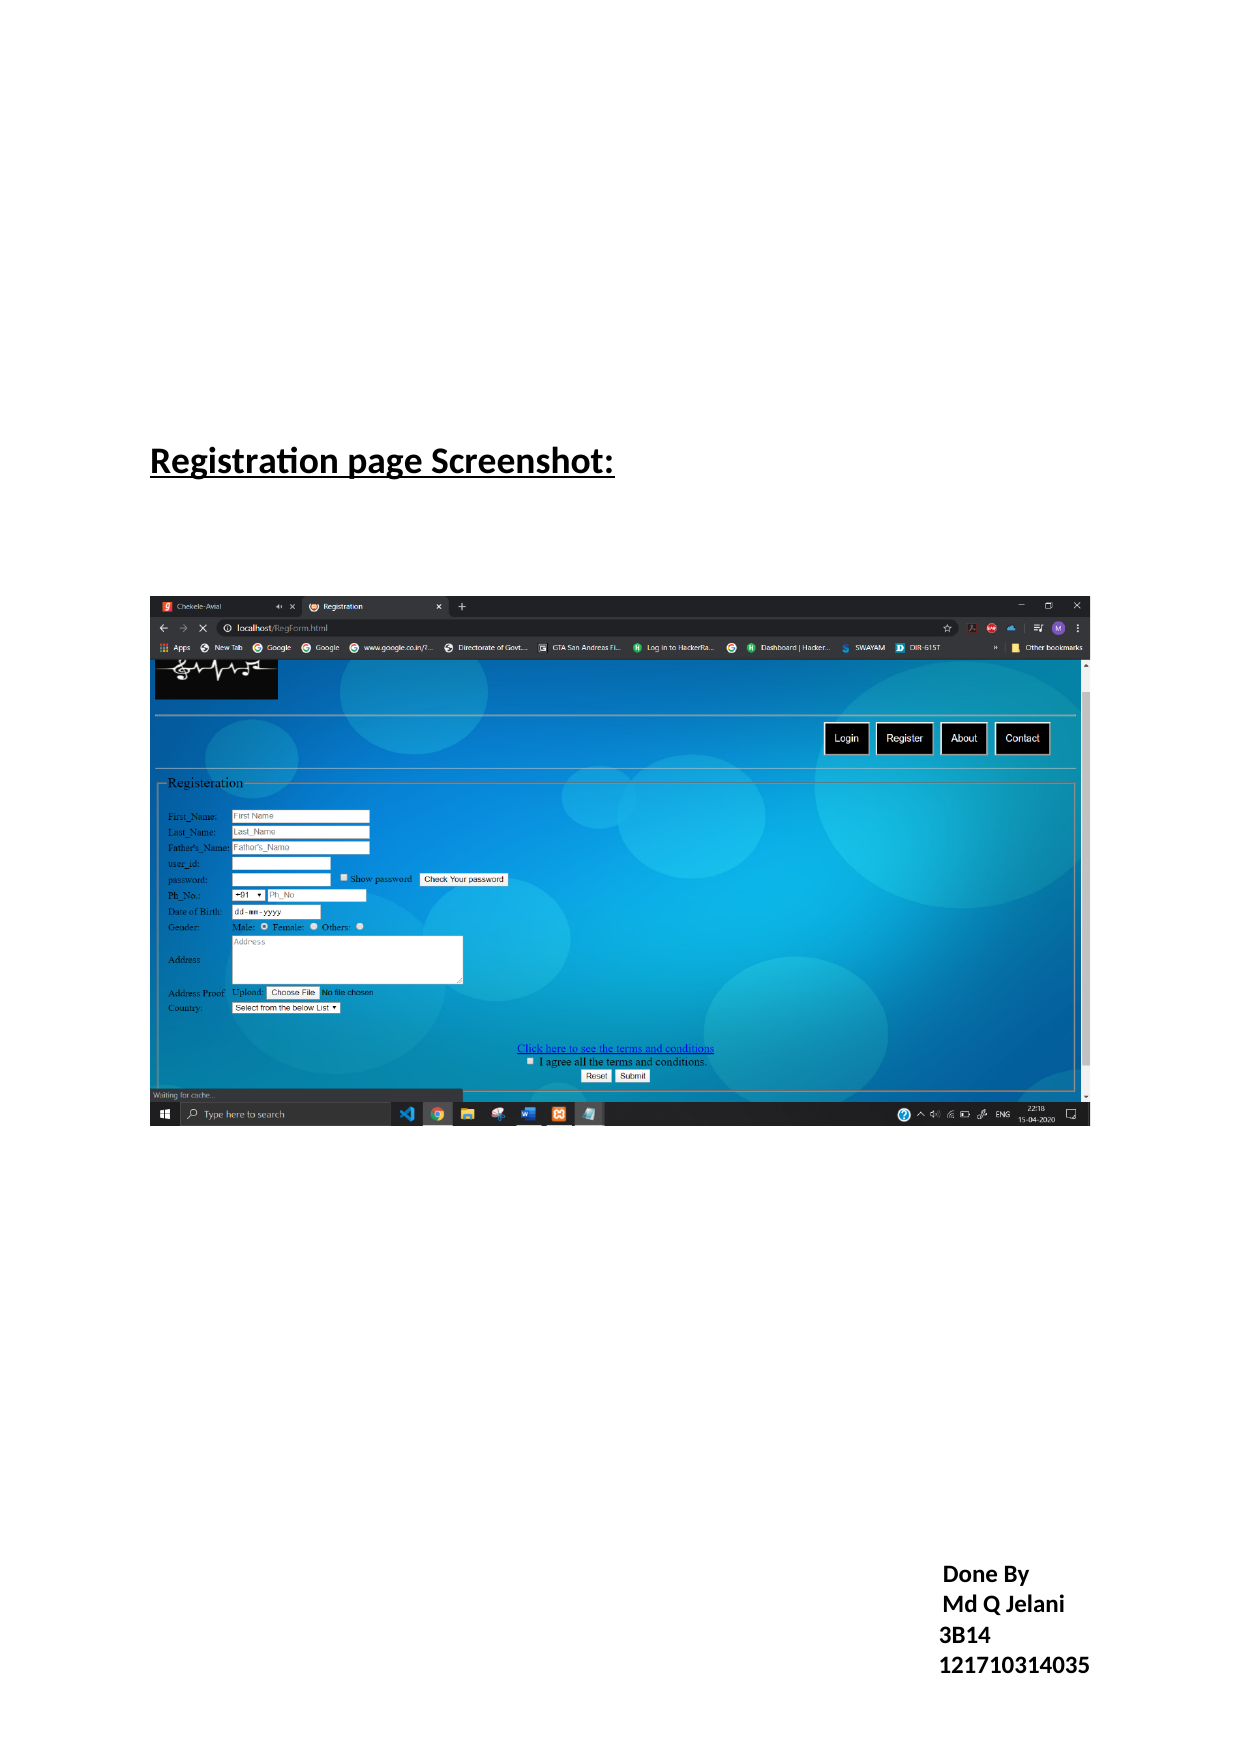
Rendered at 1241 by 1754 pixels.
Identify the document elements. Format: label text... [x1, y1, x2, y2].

text Registration page Screenshot: [150, 437, 1090, 482]
picture [150, 596, 1091, 1126]
